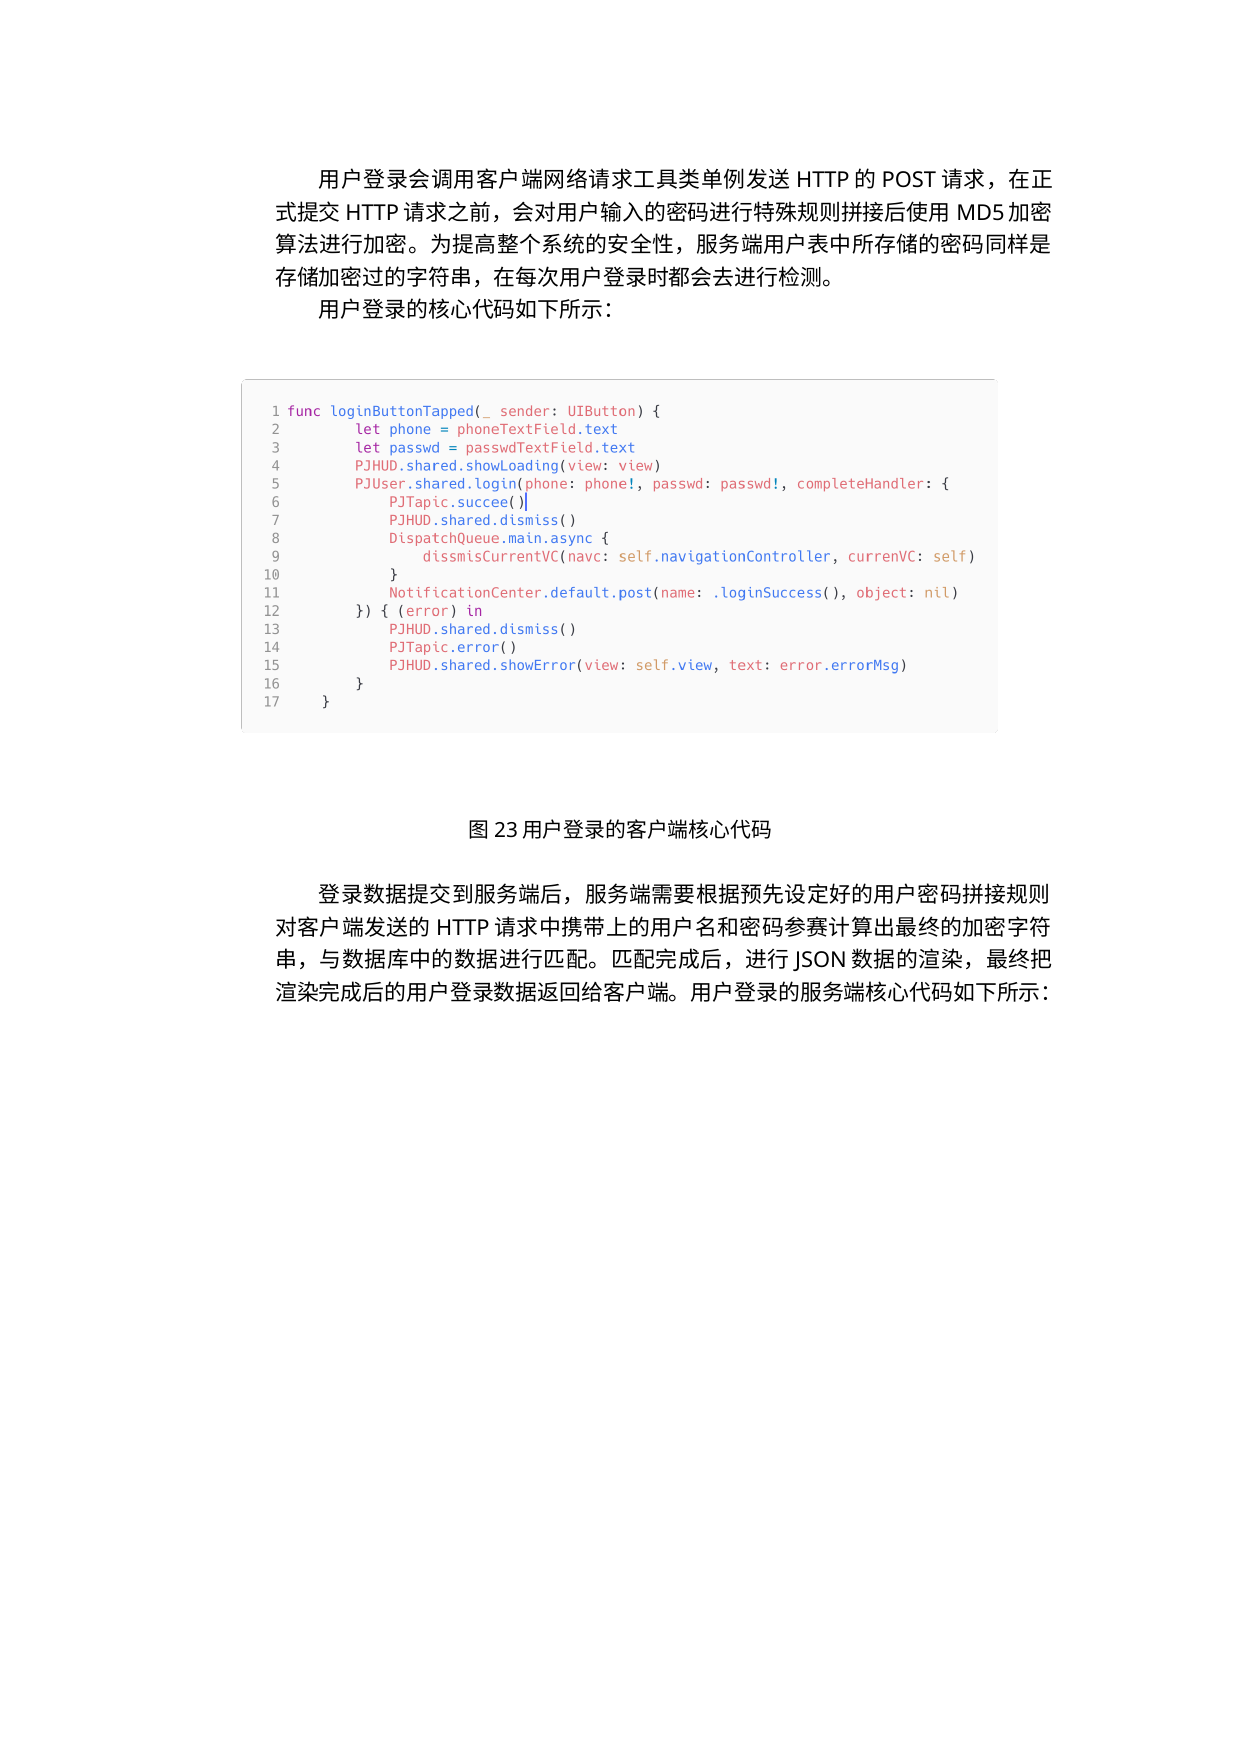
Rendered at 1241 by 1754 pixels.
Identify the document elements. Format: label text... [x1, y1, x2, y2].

picture [187, 324, 1053, 789]
text 登录数据提交到服务端后，服务端需要根据预先设定好的用户密码拼接规则对客户端发送的HTTP请求中携带上的用户名和密码参赛计算出最终的加密字符串，与数据库中的数据进行匹配。匹配完成后，进行JSON数据的渲染，最终把渲染完成后的用户登录数据返回给客户端。用户登录的服务端核心代码如下所示： [275, 877, 1053, 1007]
text 图 23用户登录的客户端核心代码 [187, 812, 1053, 844]
text 用户登录的核心代码如下所示： [275, 292, 1053, 324]
text 用户登录会调用客户端网络请求工具类单例发送HTTP的POST请求，在正式提交HTTP请求之前，会对用户输入的密码进行特殊规则拼接后使用MD5加密算法进行加密。为提高整个系统的安全性，服务端用户表中所存储的密码同样是存储加密过的字符串，在每次用户登录时都会去进行检测。 [275, 162, 1053, 292]
